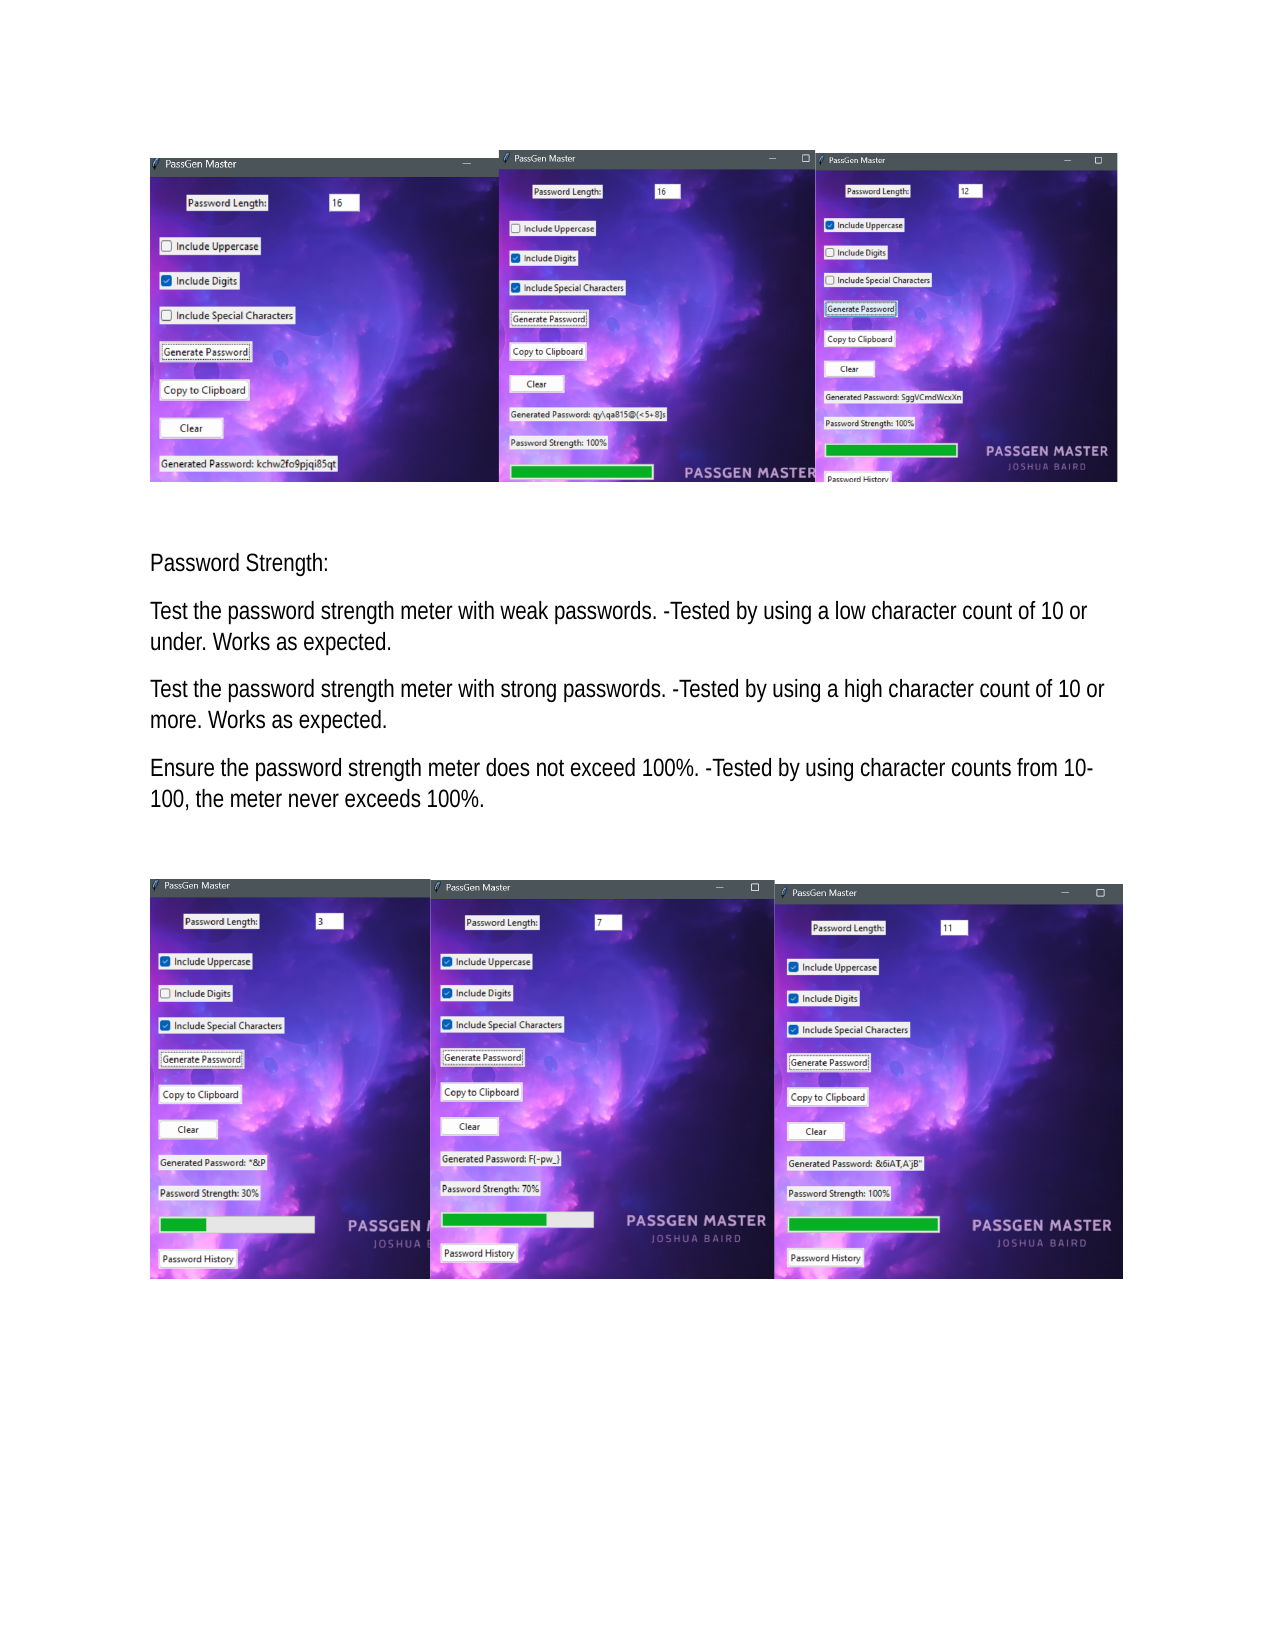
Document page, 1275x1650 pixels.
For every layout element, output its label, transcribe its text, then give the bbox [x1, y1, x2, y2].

text Test the password strength meter with weak passwords. -Tested by using a low character count of 10 or under. Works as expected. [150, 596, 1125, 655]
picture [150, 150, 1118, 482]
text Password Strength: [150, 548, 1125, 577]
picture [150, 879, 1123, 1279]
text Test the password strength meter with strong passwords. -Tested by using a high character count of 10 or more. Works as expected. [150, 674, 1125, 734]
text Ensure the password strength meter does not exceed 100%. -Tested by using character counts from 10-100, the meter never exceeds 100%. [150, 753, 1125, 812]
